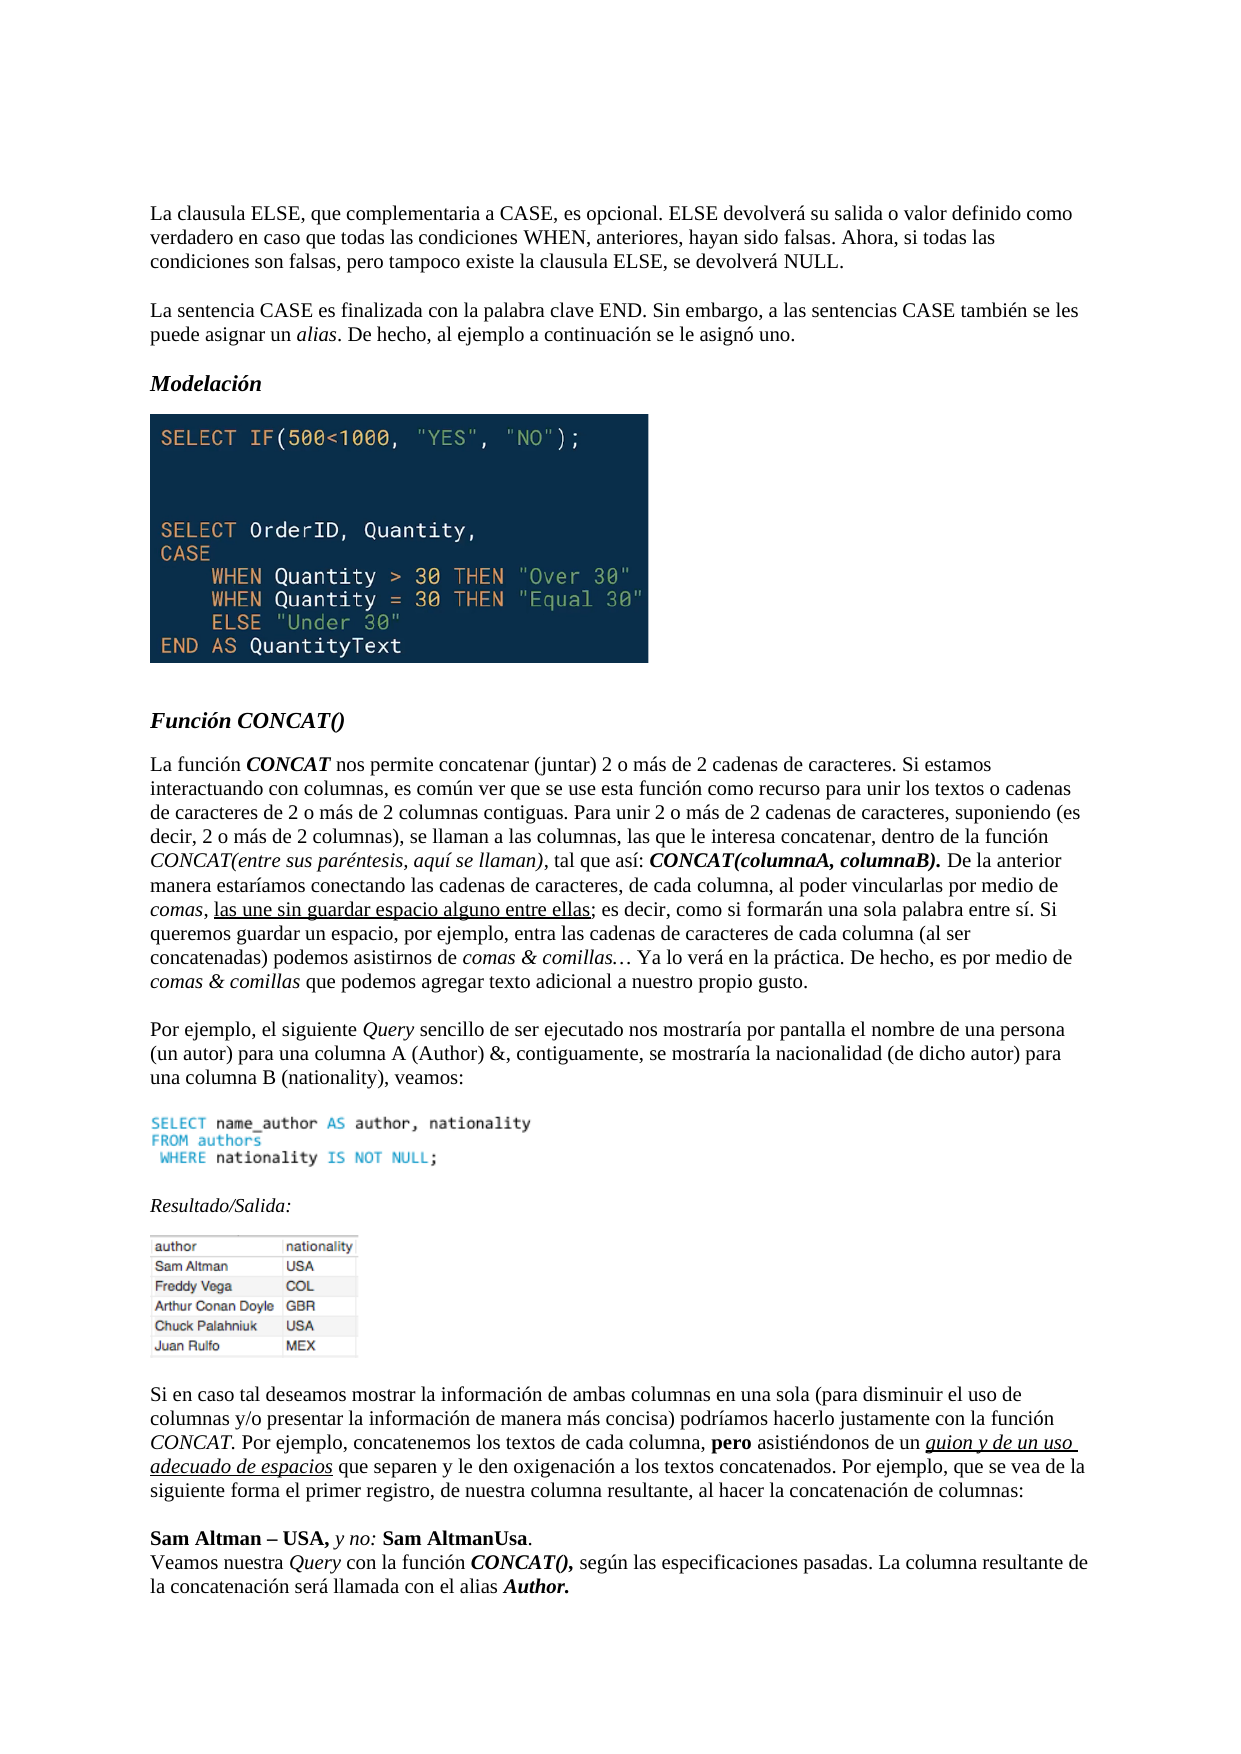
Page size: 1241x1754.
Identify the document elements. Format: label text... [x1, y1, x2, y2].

text La sentencia CASE es finalizada con la palabra clave END. Sin embargo, a las sentencias CASE también se les puede asignar un alias. De hecho, al ejemplo a continuación se le asignó uno. [150, 297, 1090, 346]
text Modelación [150, 370, 1090, 396]
text Por ejemplo, el siguiente Query sencillo de ser ejecutado nos mostraría por pantalla el nombre de una persona (un autor) para una columna A (Author) &, contiguamente, se mostraría la nacionalidad (de dicho autor) para una columna B (nationality), veamos: [150, 1017, 1090, 1089]
text Veamos nuestra Query con la función CONCAT(), según las especificaciones pasadas. La columna resultante de la concatenación será llamada con el alias Author. [150, 1550, 1090, 1598]
text Función CONCAT() [150, 681, 1090, 733]
picture [150, 1113, 534, 1171]
picture [150, 1235, 359, 1358]
text Si en caso tal deseamos mostrar la información de ambas columnas en una sola (para disminuir el uso de columnas y/o presentar la información de manera más concisa) podríamos hacerlo justamente con la función CONCAT. Por ejemplo, concatenemos los textos de cada columna, pero asistiéndonos de un guion y de un uso adecuado de espacios que separen y le den oxigenación a los textos concatenados. Por ejemplo, que se vea de la siguiente forma el primer registro, de nuestra columna resultante, al hacer la concatenación de columnas: [150, 1382, 1090, 1502]
picture [150, 414, 649, 663]
text La función CONCAT nos permite concatenar (juntar) 2 o más de 2 cadenas de caracteres. Si estamos interactuando con columnas, es común ver que se use esta función como recurso para unir los textos o cadenas de caracteres de 2 o más de 2 columnas contiguas. Para unir 2 o más de 2 cadenas de caracteres, suponiendo (es decir, 2 o más de 2 columnas), se llaman a las columnas, las que le interesa concatenar, dentro de la función CONCAT(entre sus paréntesis, aquí se llaman), tal que así: CONCAT(columnaA, columnaB). De la anterior manera estaríamos conectando las cadenas de caracteres, de cada columna, al poder vincularlas por medio de comas, las une sin guardar espacio alguno entre ellas; es decir, como si formarán una sola palabra entre sí. Si queremos guardar un espacio, por ejemplo, entra las cadenas de caracteres de cada columna (al ser concatenadas) podemos asistirnos de comas & comillas… Ya lo verá en la práctica. De hecho, es por medio de comas & comillas que podemos agregar texto adicional a nuestro propio gusto. [150, 752, 1090, 993]
text Resultado/Salida: [150, 1194, 1090, 1217]
text La clausula ELSE, que complementaria a CASE, es opcional. ELSE devolverá su salida o valor definido como verdadero en caso que todas las condiciones WHEN, anteriores, hayan sido falsas. Ahora, si todas las condiciones son falsas, pero tampoco existe la clausula ELSE, se devolverá NULL. [150, 201, 1090, 273]
text Sam Altman – USA, y no: Sam AltmanUsa. [150, 1526, 1090, 1550]
